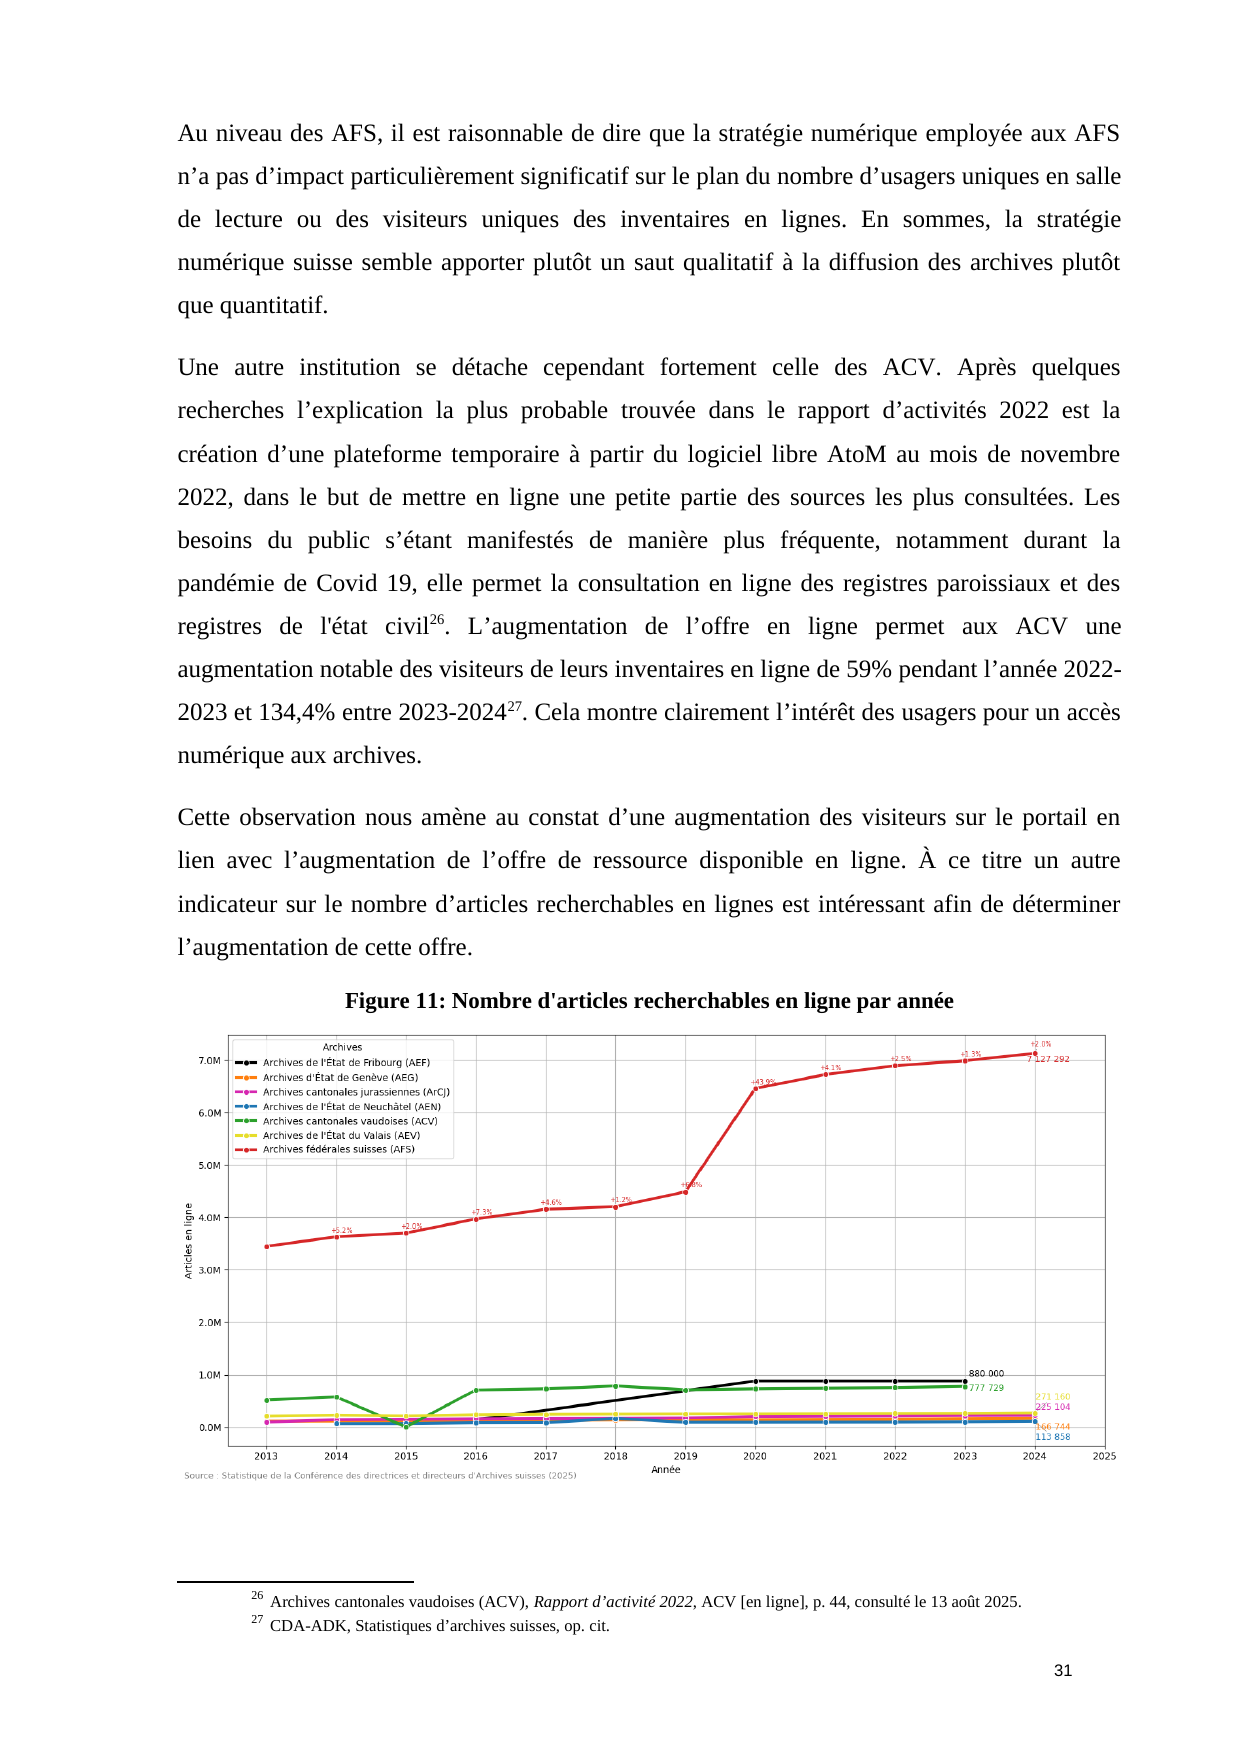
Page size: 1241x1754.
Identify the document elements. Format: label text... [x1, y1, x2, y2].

text Une autre institution se détache cependant fortement celle des ACV. Après quelques recherches l’explication la plus probable trouvée dans le rapport d’activités 2022 est la création d’une plateforme temporaire à partir du logiciel libre AtoM au mois de novembre 2022, dans le but de mettre en ligne une petite partie des sources les plus consultées. Les besoins du public s’étant manifestés de manière plus fréquente, notamment durant la pandémie de Covid 19, elle permet la consultation en ligne des registres paroissiaux et des registres de l'état civil. L’augmentation de l’offre en ligne permet aux ACV une augmentation notable des visiteurs de leurs inventaires en ligne de 59% pendant l’année 2022-2023 et 134,4% entre 2023-2024. Cela montre clairement l’intérêt des usagers pour un accès numérique aux archives. [177, 352, 1122, 769]
text Au niveau des AFS, il est raisonnable de dire que la stratégie numérique employée aux AFS n’a pas d’impact particulièrement significatif sur le plan du nombre d’usagers uniques en salle de lecture ou des visiteurs uniques des inventaires en lignes. En sommes, la stratégie numérique suisse semble apporter plutôt un saut qualitatif à la diffusion des archives plutôt que quantitatif. [177, 118, 1122, 319]
text Cette observation nous amène au constat d’une augmentation des visiteurs sur le portail en lien avec l’augmentation de l’offre de ressource disponible en ligne. À ce titre un autre indicateur sur le nombre d’articles recherchables en lignes est intéressant afin de déterminer l’augmentation de cette offre. [177, 802, 1122, 961]
text Figure 11: Nombre d'articles recherchables en ligne par année [177, 987, 1122, 1014]
picture [177, 1032, 1123, 1487]
